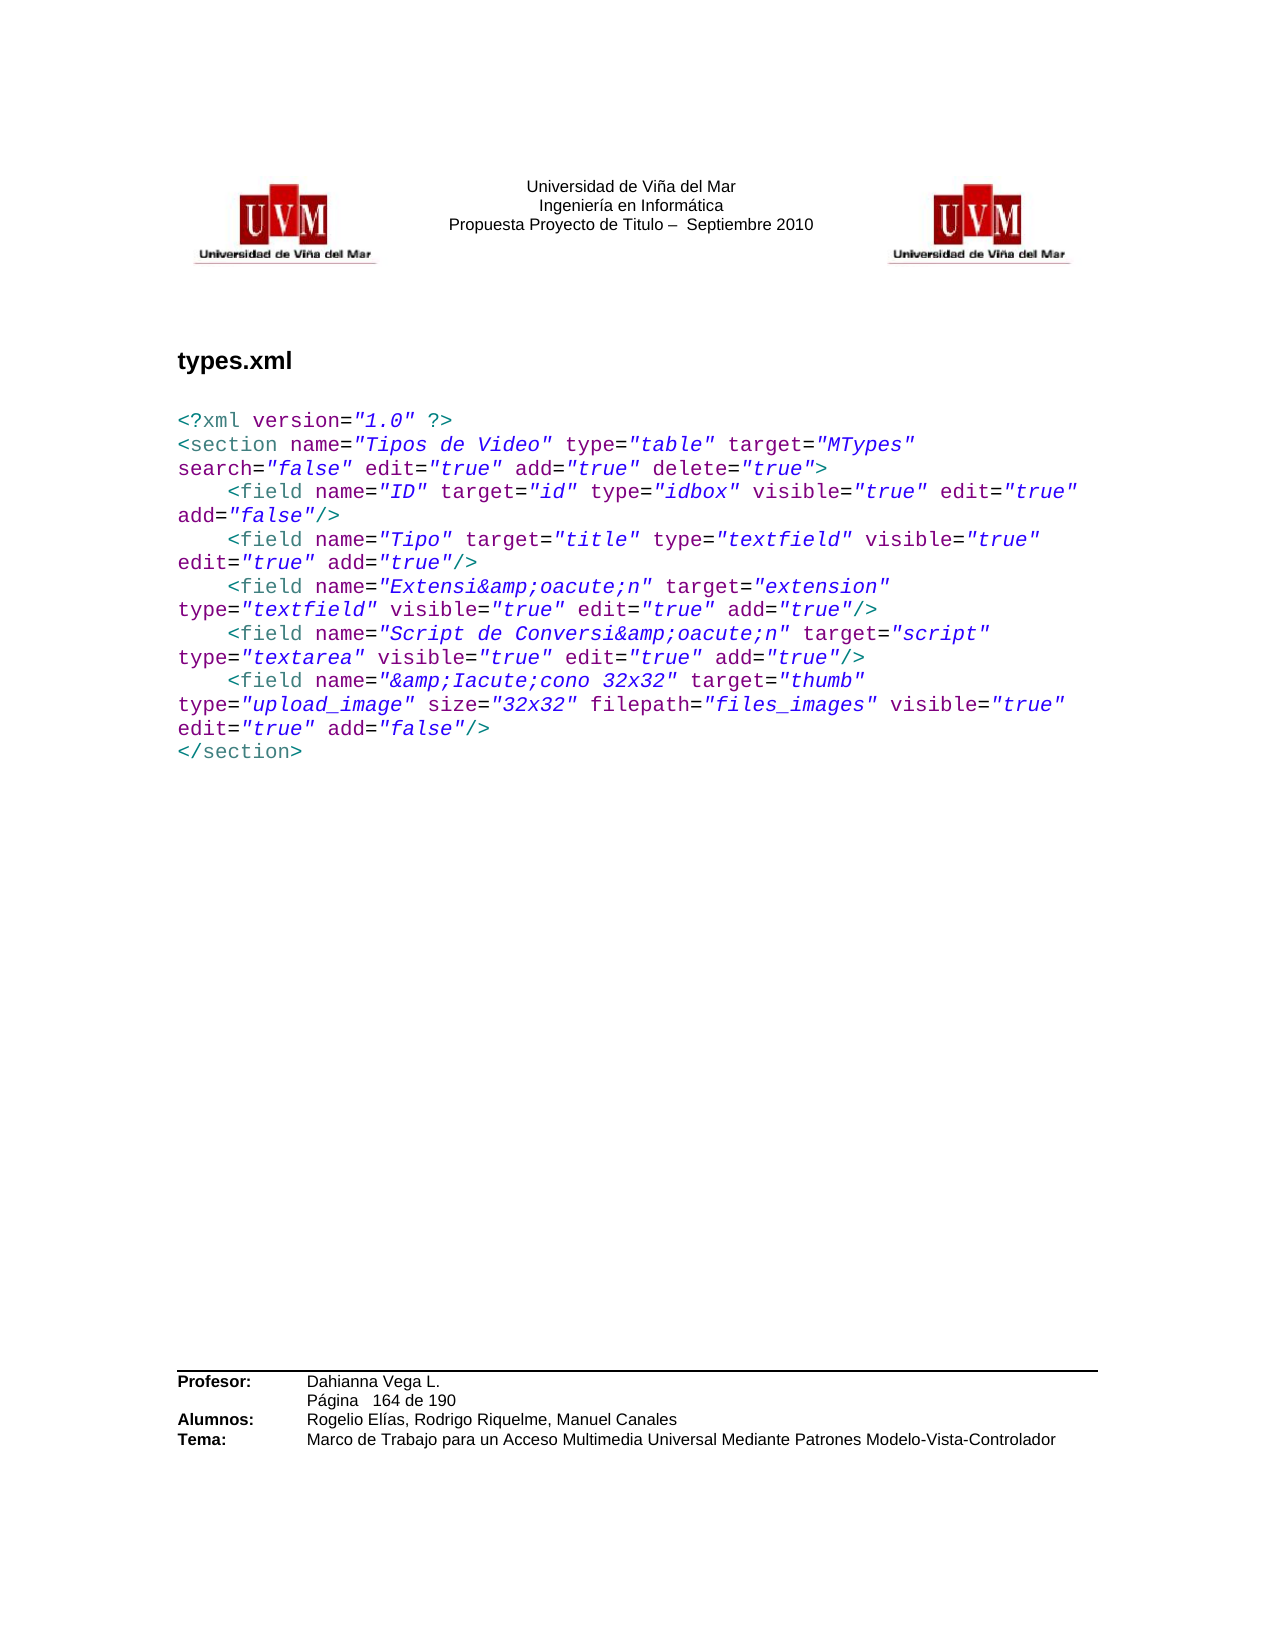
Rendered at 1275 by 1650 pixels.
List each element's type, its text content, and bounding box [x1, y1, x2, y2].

text <field name="Extensi&amp;oacute;n" target="extension" type="textfield" visible="true" edit="true" add="true"/> [177, 576, 1098, 623]
picture [177, 176, 390, 267]
text <field name="Tipo" target="title" type="textfield" visible="true" edit="true" add="true"/> [177, 528, 1098, 576]
text types.xml [177, 346, 1098, 375]
text </section> [177, 741, 1098, 765]
text <?xml version="1.0" ?> [177, 410, 1098, 434]
text <field name="&amp;Iacute;cono 32x32" target="thumb" type="upload_image" size="32x32" filepath="files_images" visible="true" edit="true" add="false"/> [177, 670, 1098, 741]
text <field name="ID" target="id" type="idbox" visible="true" edit="true" add="false"/> [177, 481, 1098, 528]
text <section name="Tipos de Video" type="table" target="MTypes" search="false" edit="true" add="true" delete="true"> [177, 434, 1098, 481]
picture [871, 176, 1084, 267]
text <field name="Script de Conversi&amp;oacute;n" target="script" type="textarea" visible="true" edit="true" add="true"/> [177, 623, 1098, 670]
